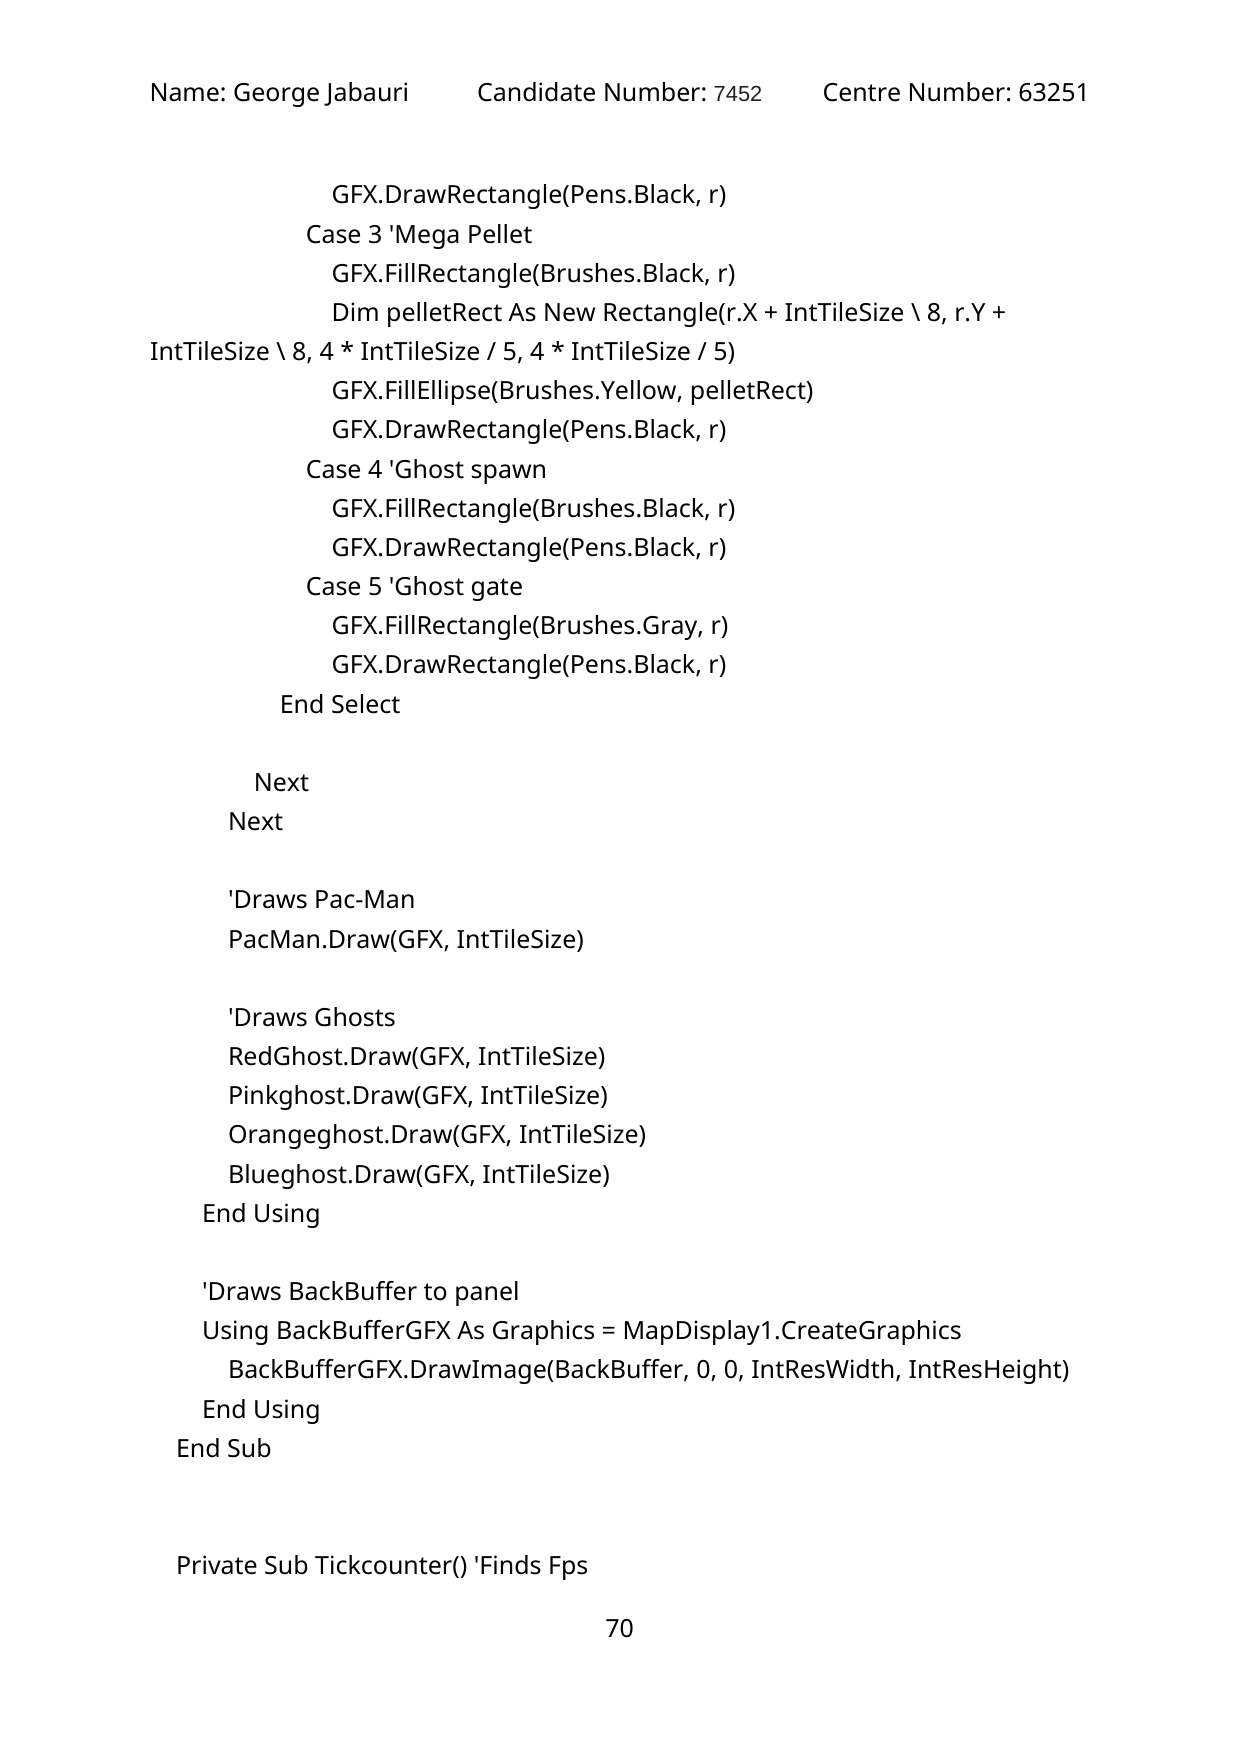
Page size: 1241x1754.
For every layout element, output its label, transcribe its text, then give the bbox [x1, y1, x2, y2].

text End Using [150, 1196, 1090, 1229]
text RedGhost.Draw(GFX, IntTileSize) [150, 1039, 1090, 1073]
text Using BackBufferGFX As Graphics = MapDisplay1.CreateGraphics [150, 1313, 1090, 1347]
text Case 4 'Ghost spawn [150, 451, 1090, 485]
text End Using [150, 1391, 1090, 1425]
text GFX.FillRectangle(Brushes.Black, r) [150, 491, 1090, 524]
text End Select [150, 686, 1090, 720]
text PacMan.Draw(GFX, IntTileSize) [150, 921, 1090, 955]
text Case 3 'Mega Pellet [150, 216, 1090, 250]
text 'Draws Ghosts [150, 1000, 1090, 1034]
text Case 5 'Ghost gate [150, 569, 1090, 603]
text Pinkghost.Draw(GFX, IntTileSize) [150, 1078, 1090, 1112]
text End Sub [150, 1431, 1090, 1464]
text Dim pelletRect As New Rectangle(r.X + IntTileSize \ 8, r.Y + IntTileSize \ 8, 4 * IntTileSize / 5, 4 * IntTileSize / 5) [150, 295, 1090, 368]
text BackBufferGFX.DrawImage(BackBuffer, 0, 0, IntResWidth, IntResHeight) [150, 1352, 1090, 1386]
text Private Sub Tickcounter() 'Finds Fps [150, 1548, 1090, 1582]
text 'Draws Pac-Man [150, 882, 1090, 916]
text Orangeghost.Draw(GFX, IntTileSize) [150, 1117, 1090, 1151]
text GFX.FillEllipse(Brushes.Yellow, pelletRect) [150, 373, 1090, 407]
text GFX.FillRectangle(Brushes.Gray, r) [150, 608, 1090, 642]
text Next [150, 804, 1090, 838]
text GFX.DrawRectangle(Pens.Black, r) [150, 647, 1090, 681]
text 'Draws BackBuffer to panel [150, 1274, 1090, 1308]
text GFX.DrawRectangle(Pens.Black, r) [150, 412, 1090, 446]
text GFX.DrawRectangle(Pens.Black, r) [150, 177, 1090, 211]
text GFX.FillRectangle(Brushes.Black, r) [150, 256, 1090, 289]
text Blueghost.Draw(GFX, IntTileSize) [150, 1156, 1090, 1190]
text GFX.DrawRectangle(Pens.Black, r) [150, 530, 1090, 564]
text Next [150, 765, 1090, 799]
